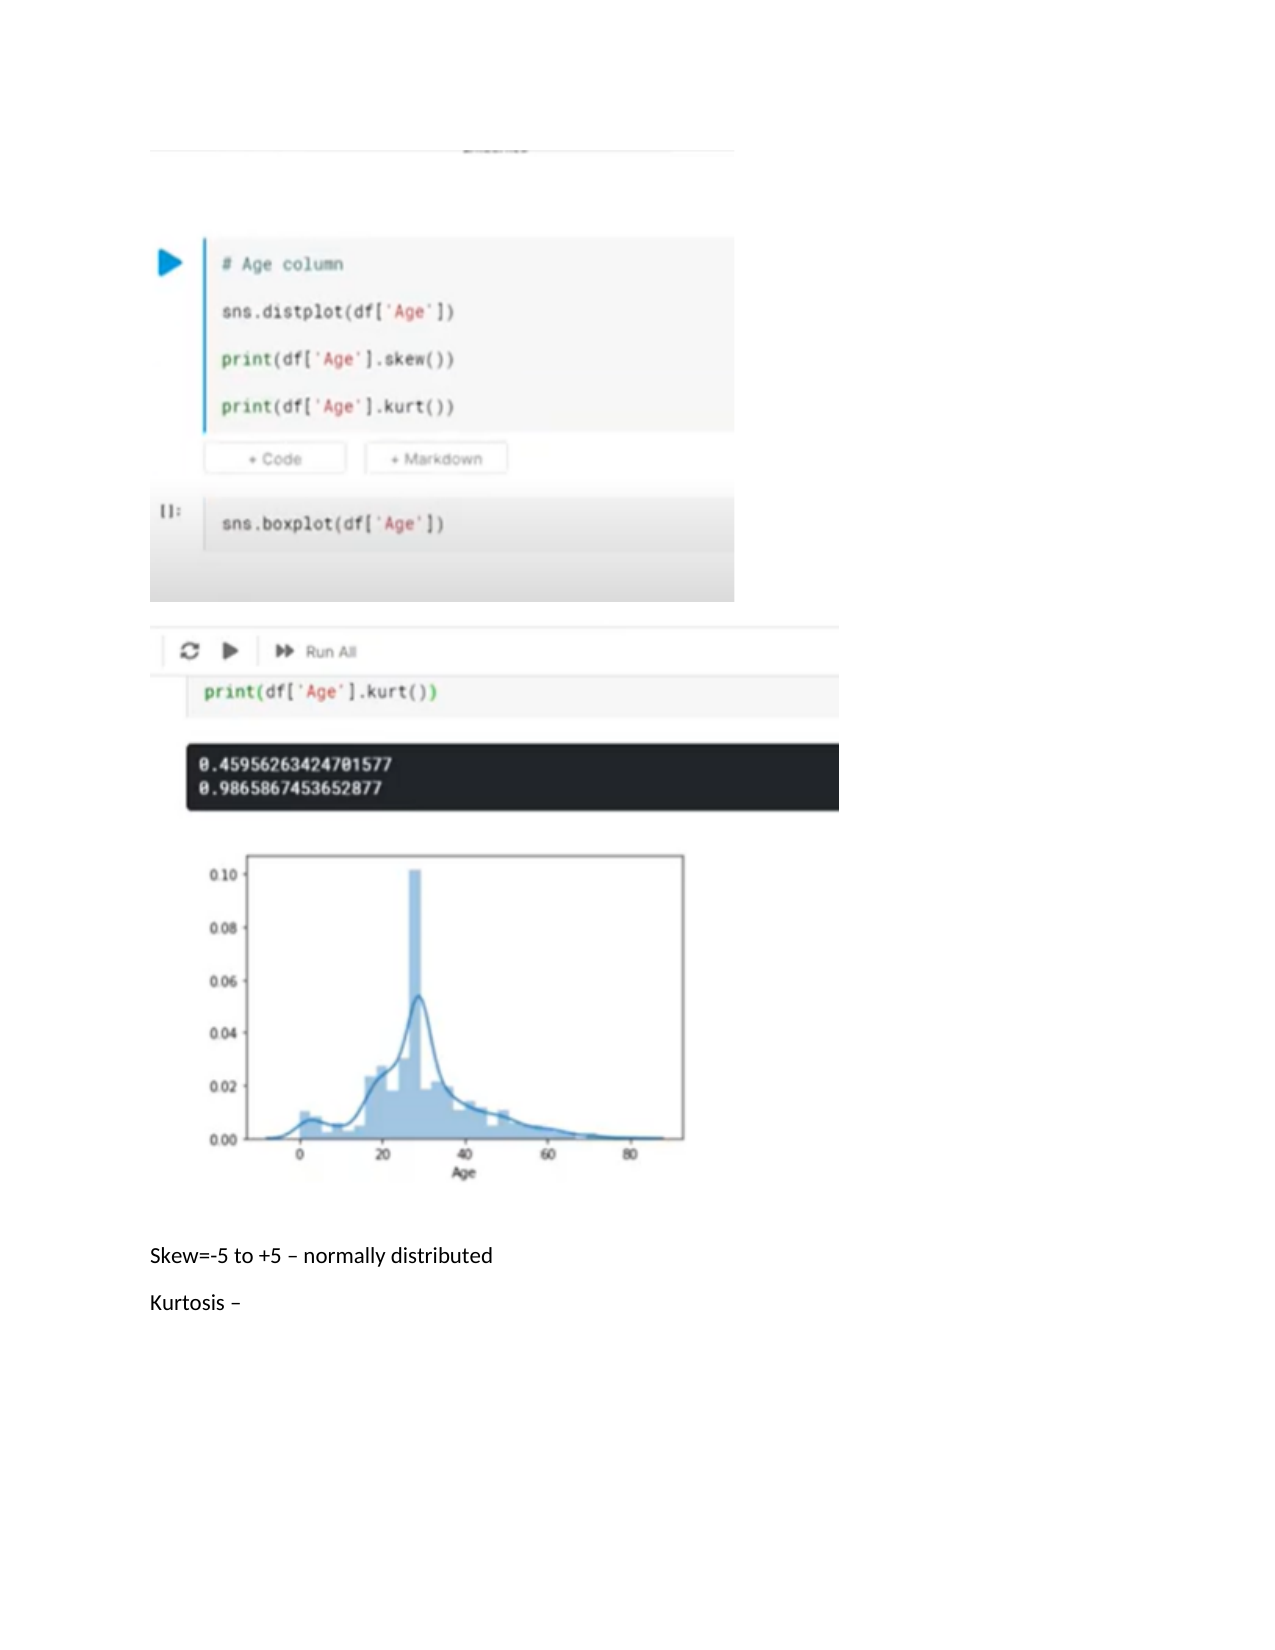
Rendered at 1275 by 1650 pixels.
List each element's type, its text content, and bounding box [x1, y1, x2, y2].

text Skew=-5 to +5 – normally distributed [150, 1241, 1125, 1269]
picture [150, 150, 735, 602]
text Kurtosis – [150, 1288, 1125, 1316]
picture [150, 620, 839, 1222]
